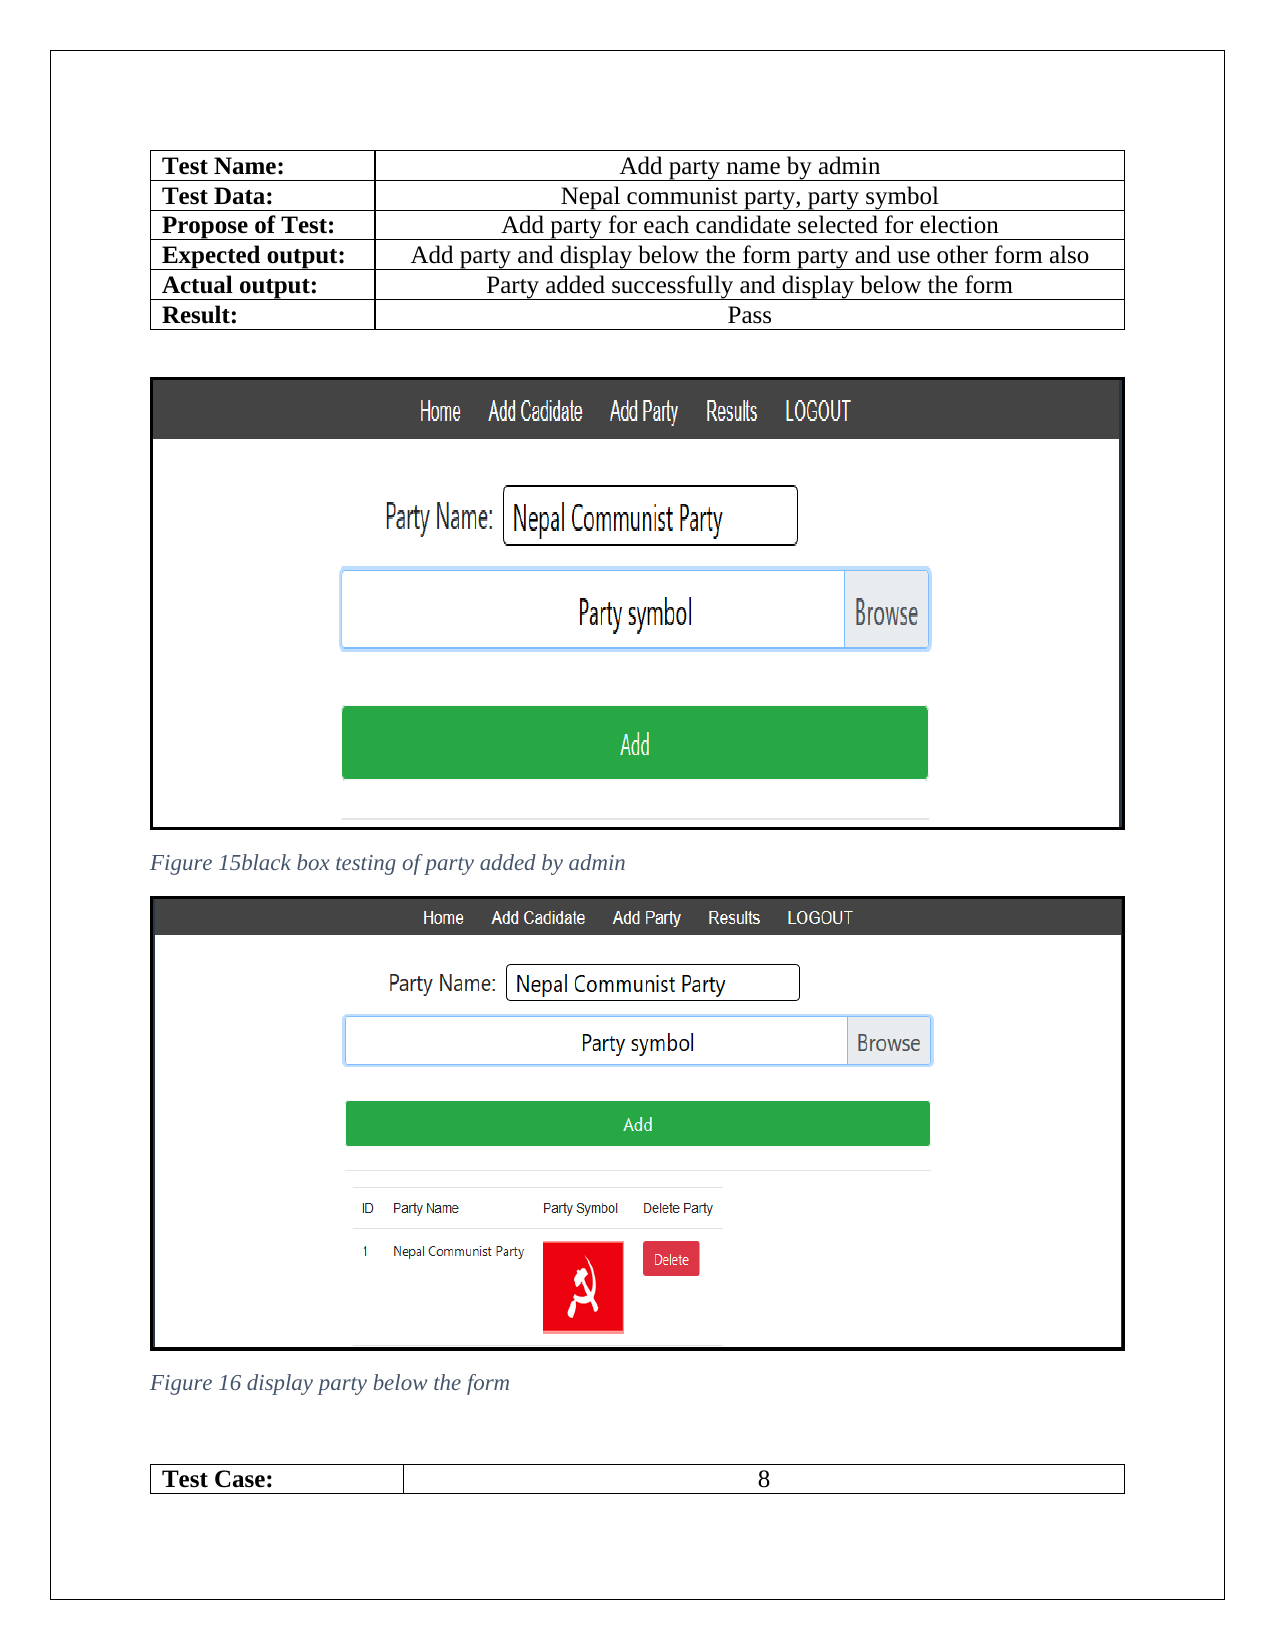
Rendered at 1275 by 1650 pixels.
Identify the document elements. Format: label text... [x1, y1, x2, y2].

table_cell Test Name: [151, 151, 374, 180]
table_cell Add party for each candidate selected for election [376, 211, 1124, 239]
text Figure 16 display party below the form [150, 1369, 1125, 1396]
table_header Test Case: [151, 1465, 403, 1493]
picture [153, 899, 1122, 1347]
table_cell Expected output: [151, 240, 374, 269]
table_header 8 [404, 1465, 1124, 1493]
table_cell Actual output: [151, 270, 374, 299]
table_cell Propose of Test: [151, 211, 374, 239]
text Figure 15black box testing of party added by admin [150, 849, 1125, 875]
table_cell Nepal communist party, party symbol [376, 181, 1124, 209]
picture [153, 380, 1122, 827]
table_cell Test Data: [151, 181, 374, 209]
table_cell Add party name by admin [376, 151, 1124, 180]
table_cell Party added successfully and display below the form [376, 270, 1124, 299]
table_cell Result: [151, 300, 374, 329]
table_cell Pass [376, 300, 1124, 329]
table_cell Add party and display below the form party and use other form also [376, 240, 1124, 269]
